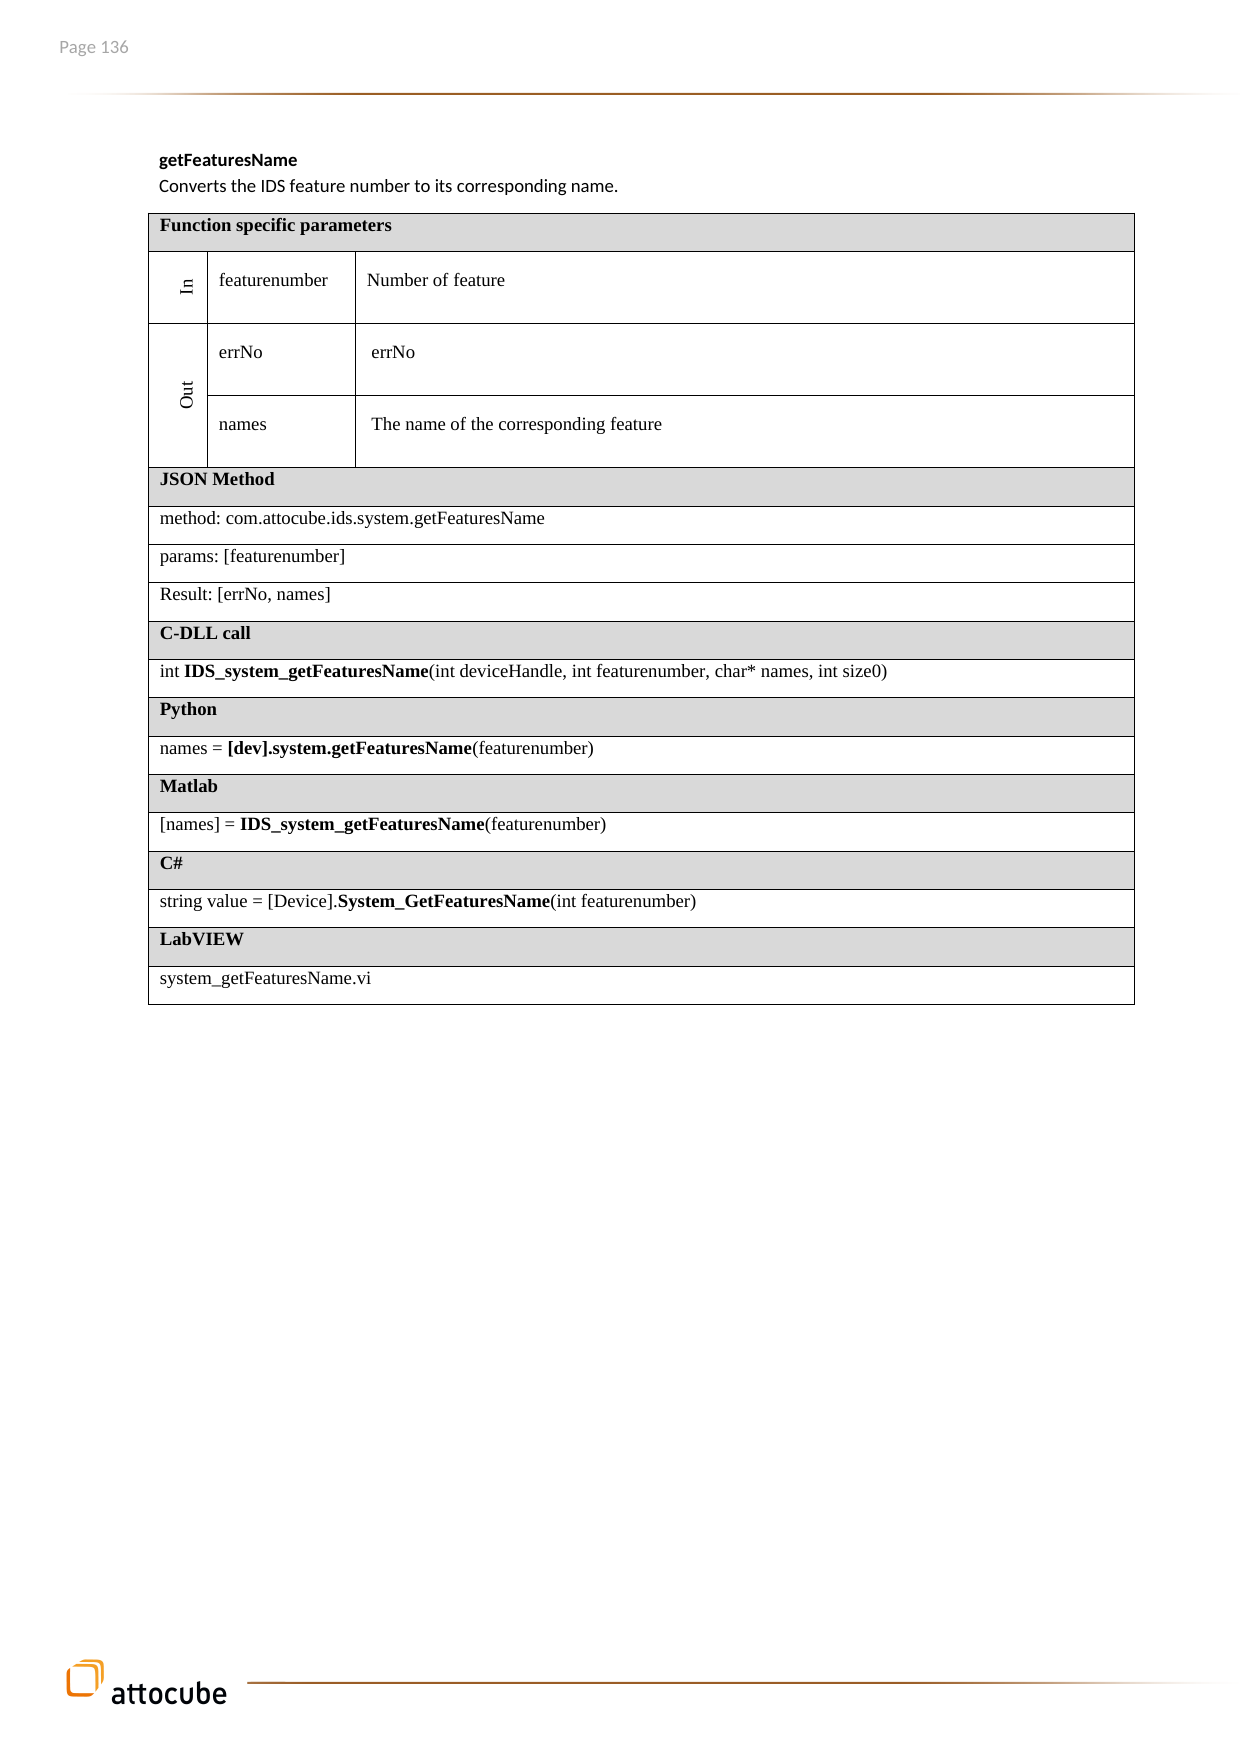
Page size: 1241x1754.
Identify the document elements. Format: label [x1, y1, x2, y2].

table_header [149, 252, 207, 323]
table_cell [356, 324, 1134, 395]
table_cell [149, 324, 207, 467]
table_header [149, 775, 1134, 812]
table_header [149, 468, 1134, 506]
picture [10, 1651, 1240, 1711]
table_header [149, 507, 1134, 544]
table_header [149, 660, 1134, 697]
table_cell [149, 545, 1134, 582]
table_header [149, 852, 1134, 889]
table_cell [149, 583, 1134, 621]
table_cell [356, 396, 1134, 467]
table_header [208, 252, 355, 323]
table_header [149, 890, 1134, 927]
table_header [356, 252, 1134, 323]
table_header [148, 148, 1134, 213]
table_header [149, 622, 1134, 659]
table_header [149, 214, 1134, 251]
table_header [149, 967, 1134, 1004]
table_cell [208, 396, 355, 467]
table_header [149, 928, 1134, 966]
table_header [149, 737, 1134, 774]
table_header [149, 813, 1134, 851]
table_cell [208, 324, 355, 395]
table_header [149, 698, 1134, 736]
picture [68, 82, 1241, 108]
